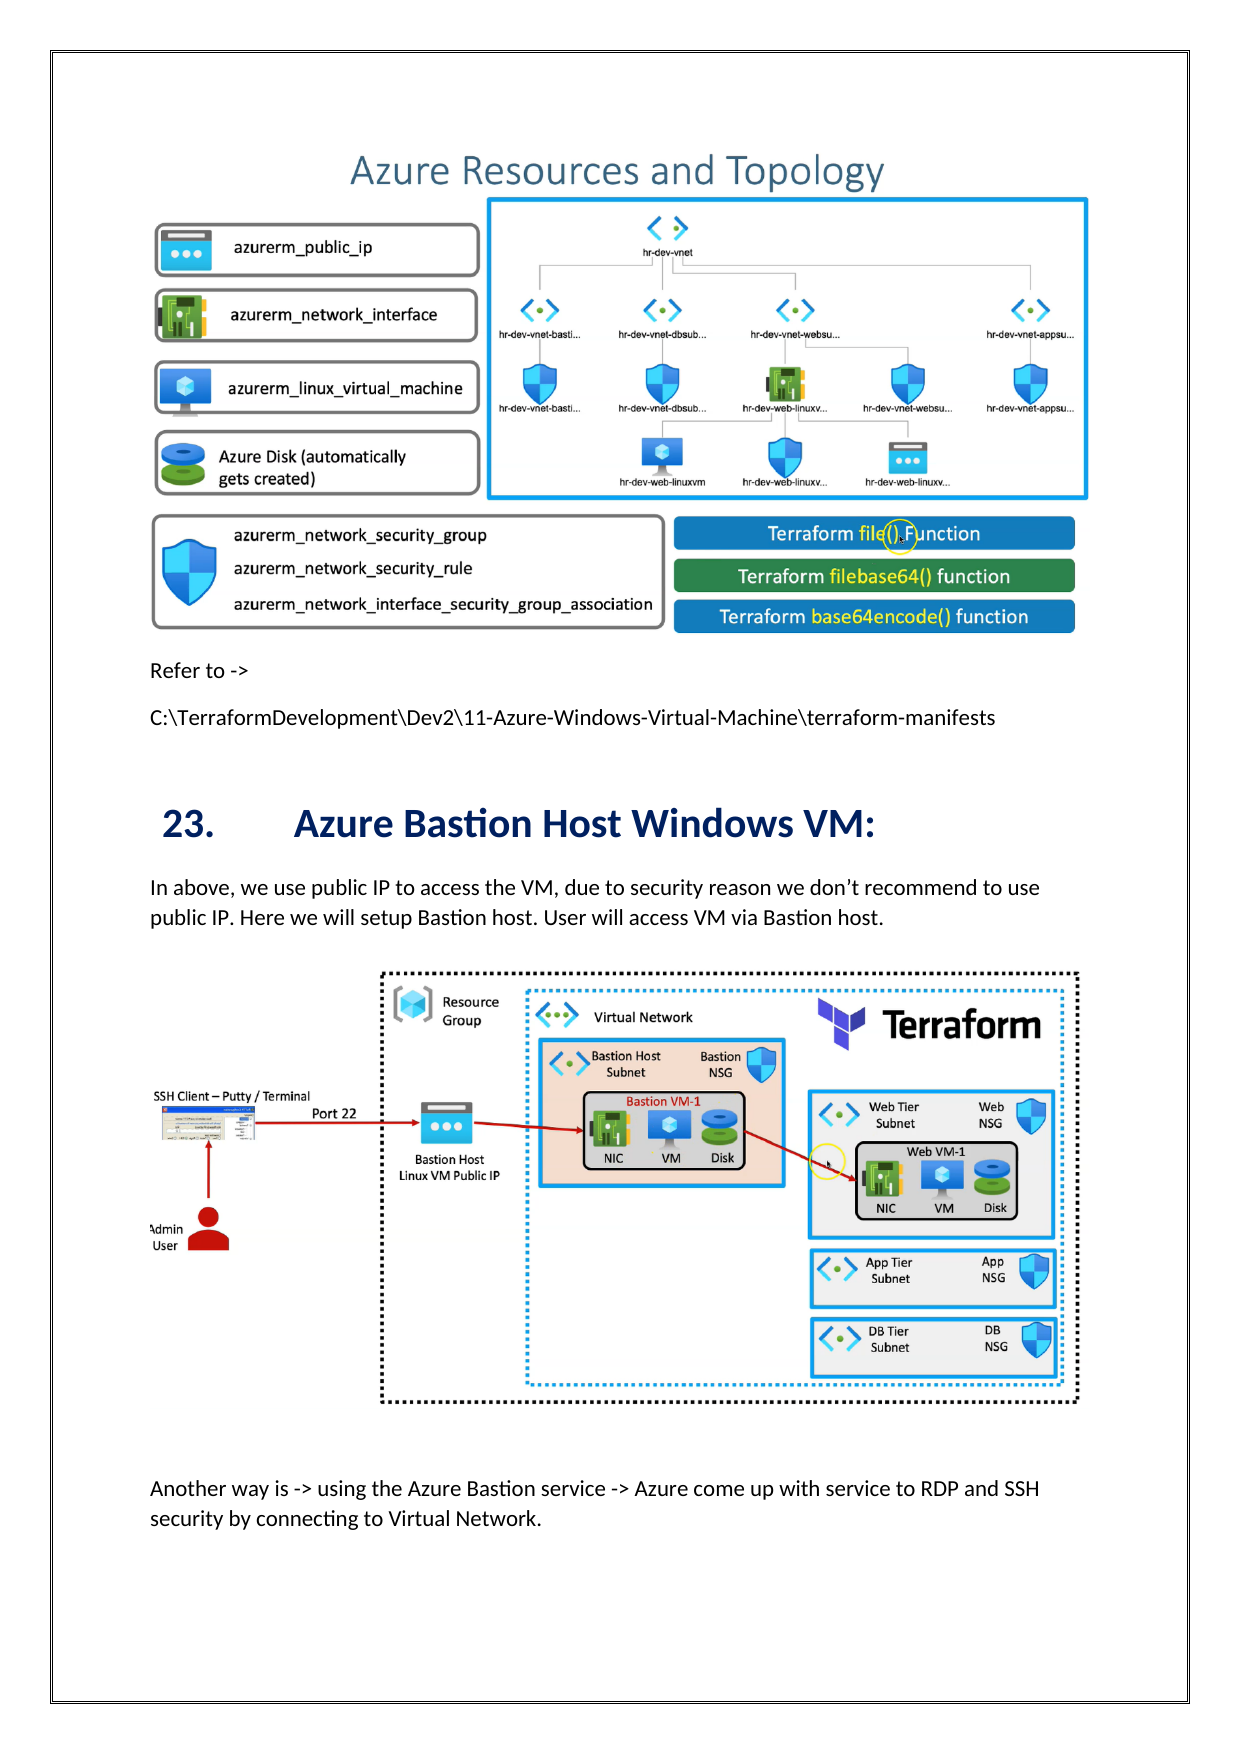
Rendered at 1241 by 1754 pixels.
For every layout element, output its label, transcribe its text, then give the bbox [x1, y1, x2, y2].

list Azure Bastion Host Windows VM: [162, 797, 1090, 848]
picture [150, 950, 1090, 1409]
picture [150, 150, 1090, 638]
text Another way is -> using the Azure Bastion service -> Azure come up with service to RDP and SSH security by connecting to Virtual Network. [150, 1474, 1090, 1532]
text C:\TerraformDevelopment\Dev2\11-Azure-Windows-Virtual-Machine\terraform-manifests [150, 703, 1090, 731]
text In above, we use public IP to access the VM, due to security reason we don’t recommend to use public IP. Here we will setup Bastion host. User will access VM via Bastion host. [150, 873, 1090, 931]
text Refer to -> [150, 656, 1090, 684]
